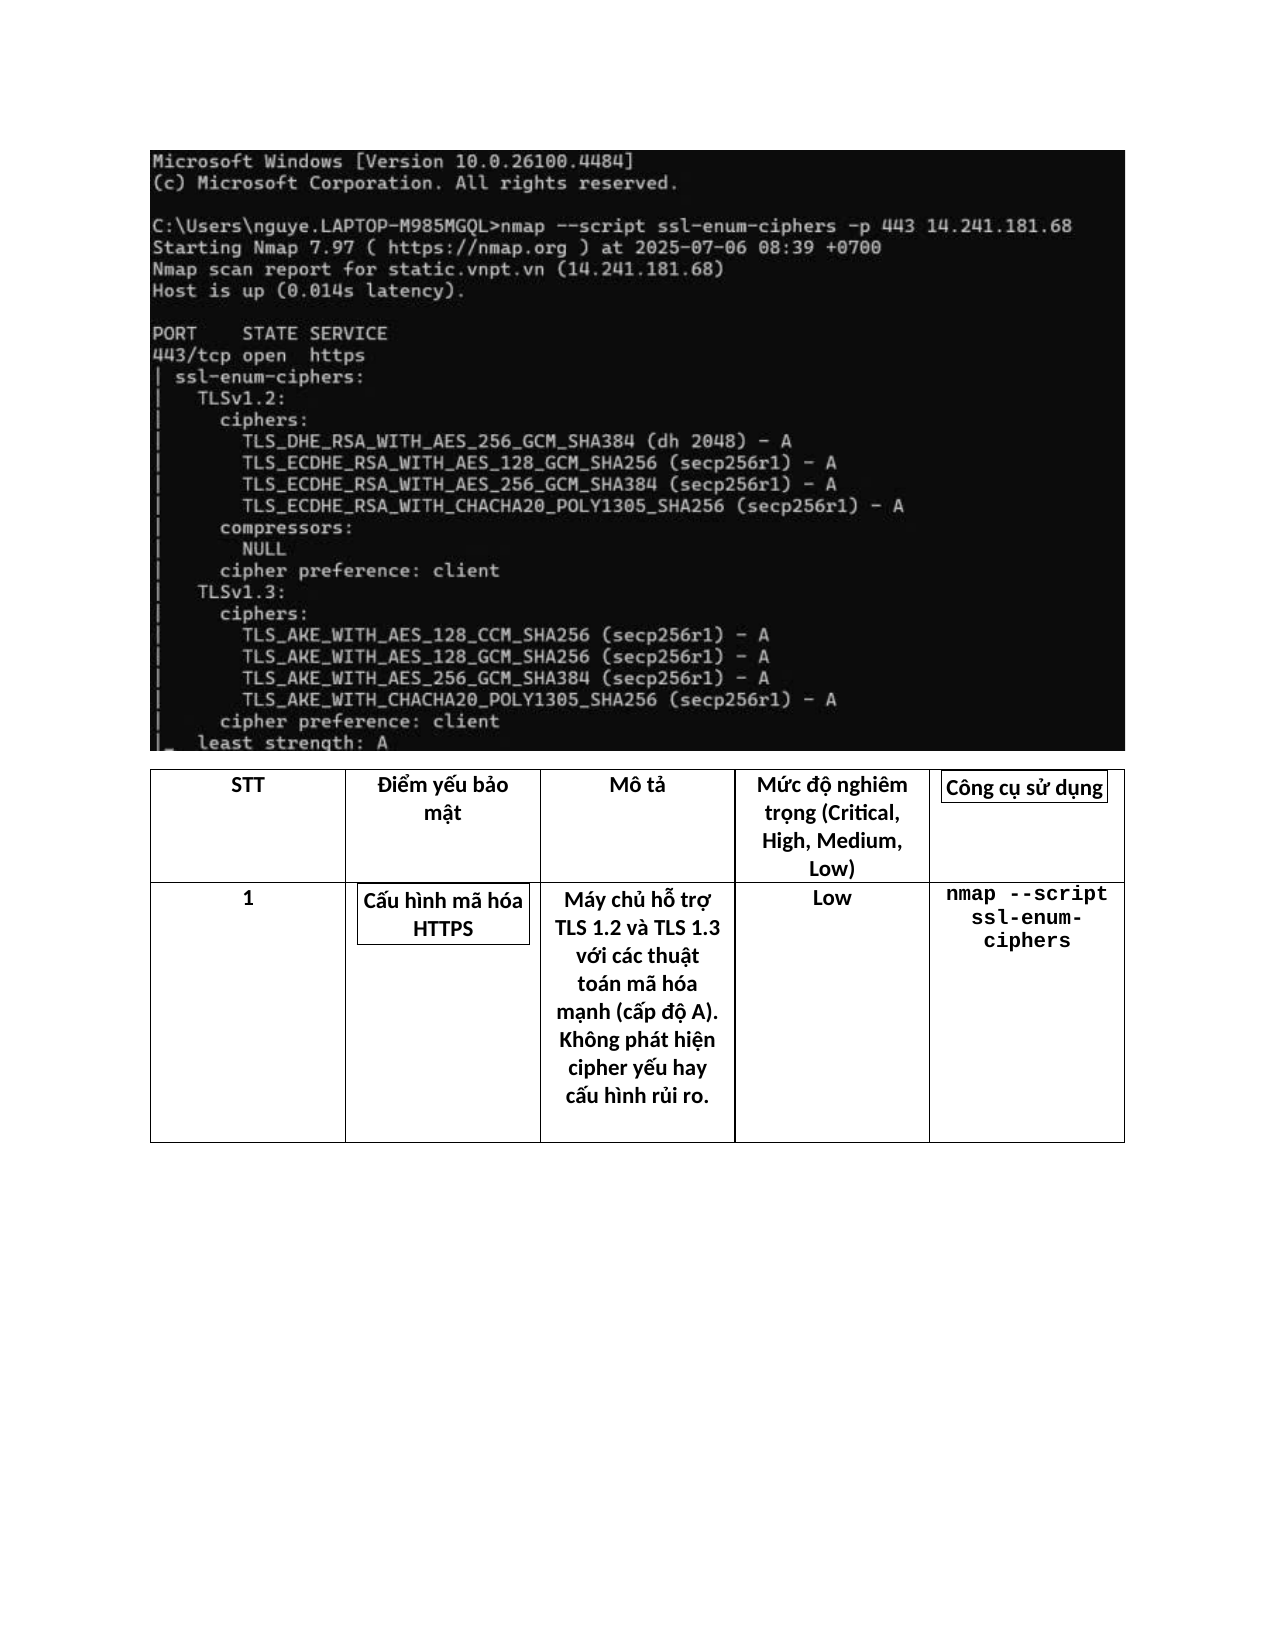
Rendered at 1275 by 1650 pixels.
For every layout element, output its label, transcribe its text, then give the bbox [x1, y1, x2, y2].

table_cell nmap --script ssl-enum-ciphers [930, 883, 1124, 1142]
table_header Mô tả [541, 770, 734, 882]
table_header STT [151, 770, 345, 882]
table_cell Low [736, 883, 929, 1142]
table_header Điểm yếu bảo mật [346, 770, 540, 882]
table_cell [541, 883, 734, 1142]
picture [150, 150, 1125, 751]
table_header [930, 770, 1124, 882]
table_header Mức độ nghiêm trọng (Critical, High, Medium, Low) [736, 770, 929, 882]
table_cell [346, 883, 540, 1142]
table_cell 1 [151, 883, 345, 1142]
